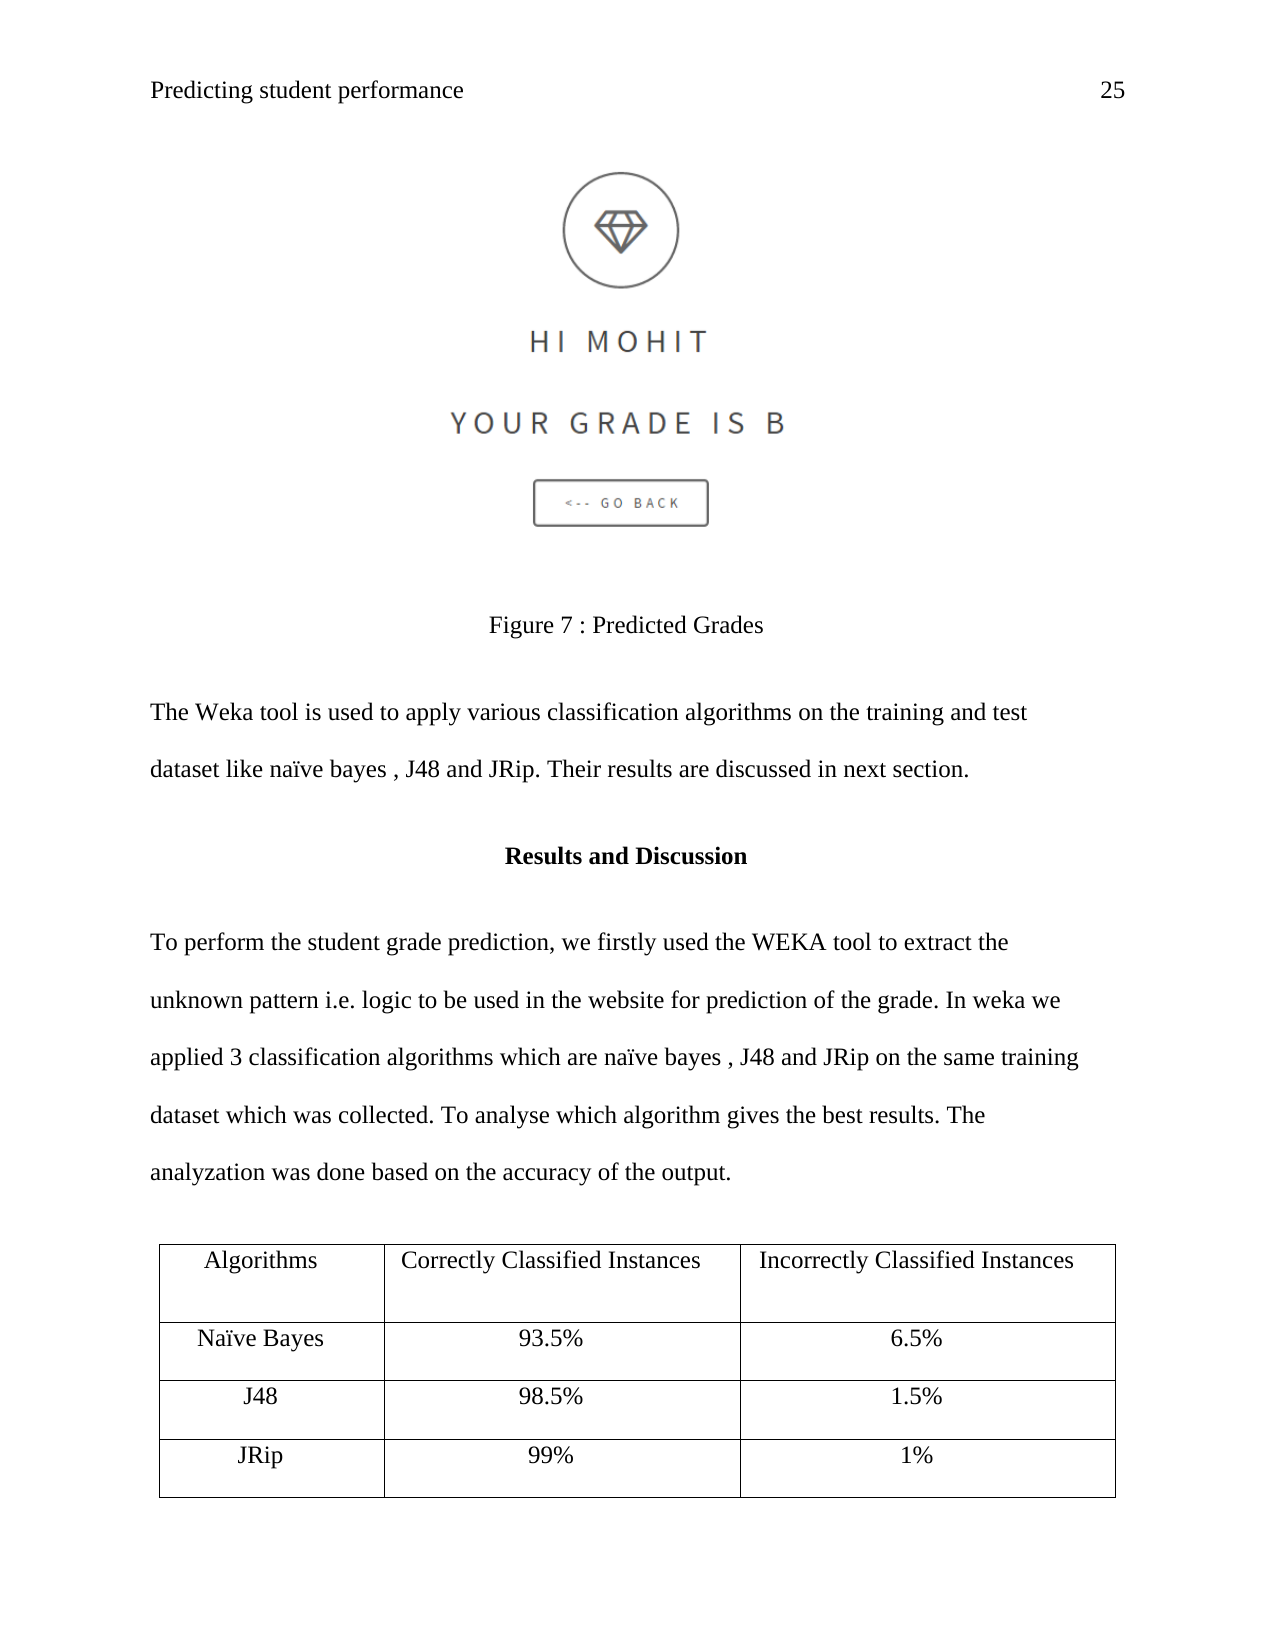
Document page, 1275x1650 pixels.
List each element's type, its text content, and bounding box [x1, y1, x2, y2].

text The Weka tool is used to apply various classification algorithms on the training and test dataset like naïve bayes , J48 and JRip. Their results are discussed in next section. [150, 697, 1102, 783]
picture [329, 150, 923, 553]
table_cell JRip [160, 1440, 384, 1497]
table_header Algorithms [160, 1245, 384, 1322]
table_cell 98.5% [385, 1381, 740, 1439]
table_cell Naïve Bayes [160, 1323, 384, 1380]
table_cell 99% [385, 1440, 740, 1497]
table_header Incorrectly Classified Instances [741, 1245, 1115, 1322]
text Results and Discussion [150, 841, 1102, 869]
table_cell J48 [160, 1381, 384, 1439]
table_cell 1.5% [741, 1381, 1115, 1439]
text To perform the student grade prediction, we firstly used the WEKA tool to extract the unknown pattern i.e. logic to be used in the website for prediction of the grade. In weka we applied 3 classification algorithms which are naïve bayes , J48 and JRip on the same training dataset which was collected. To analyse which algorithm gives the best results. The analyzation was done based on the accuracy of the output. [150, 927, 1102, 1186]
table_cell 93.5% [385, 1323, 740, 1380]
table_cell 1% [741, 1440, 1115, 1497]
text Figure 7 : Predicted Grades [150, 610, 1102, 639]
table_cell 6.5% [741, 1323, 1115, 1380]
table_header Correctly Classified Instances [385, 1245, 740, 1322]
